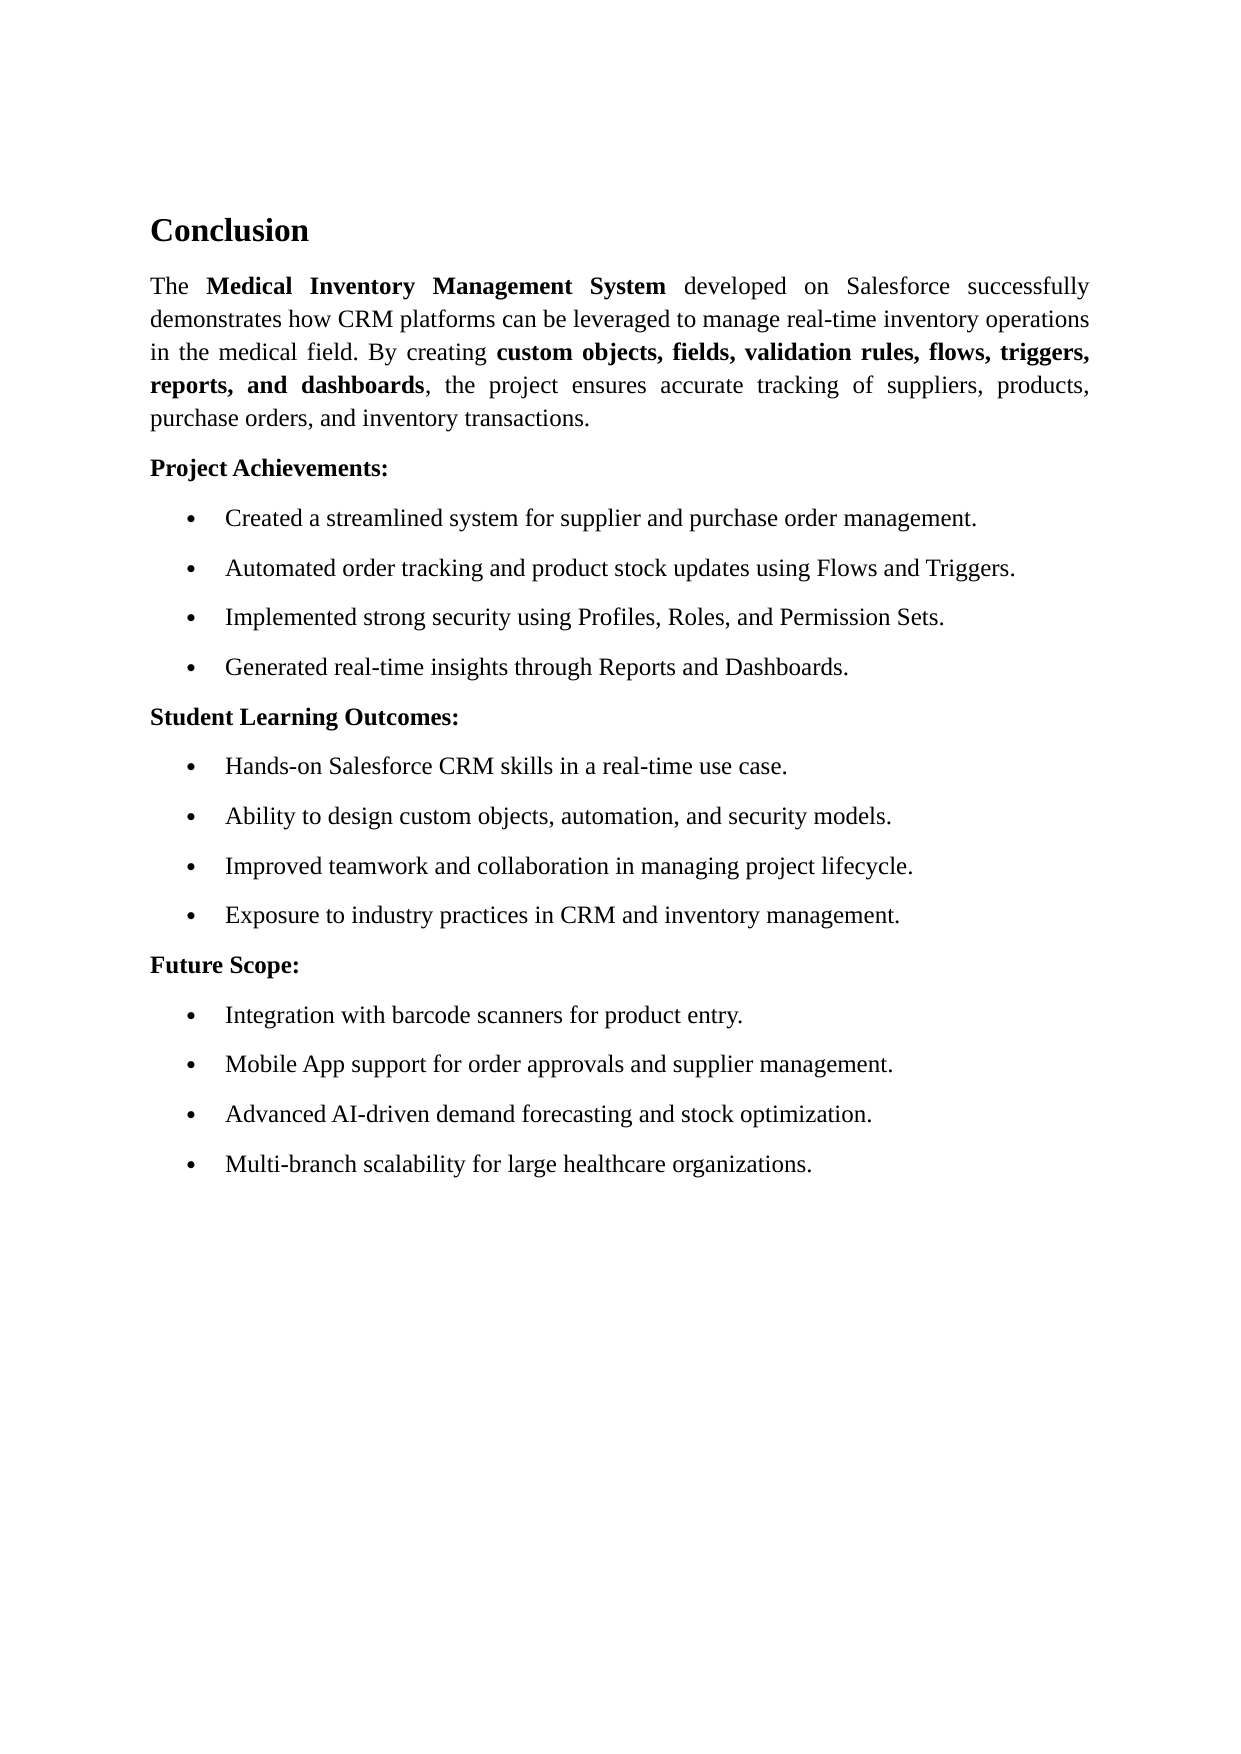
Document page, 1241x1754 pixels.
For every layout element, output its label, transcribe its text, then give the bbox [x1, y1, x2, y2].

text Project Achievements: [150, 453, 1090, 482]
list Implemented strong security using Profiles, Roles, and Permission Sets. [187, 602, 1090, 631]
list Multi-branch scalability for large healthcare organizations. [187, 1149, 1090, 1178]
text The Medical Inventory Management System developed on Salesforce successfully demonstrates how CRM platforms can be leveraged to manage real-time inventory operations in the medical field. By creating custom objects, fields, validation rules, flows, triggers, reports, and dashboards, the project ensures accurate tracking of suppliers, products, purchase orders, and inventory transactions. [150, 271, 1090, 432]
list Created a streamlined system for supplier and purchase order management. [187, 503, 1090, 532]
list Ability to design custom objects, automation, and security models. [187, 801, 1090, 830]
list Exposure to industry practices in CRM and inventory management. [187, 900, 1090, 929]
list Generated real-time insights through Reports and Dashboards. [187, 652, 1090, 681]
text Student Learning Outcomes: [150, 702, 1090, 730]
list Hands-on Salesforce CRM skills in a real-time use case. [187, 751, 1090, 780]
text Conclusion [150, 211, 1090, 249]
list Integration with barcode scanners for product entry. [187, 1000, 1090, 1028]
text Future Scope: [150, 950, 1090, 979]
list Mobile App support for order approvals and supplier management. [187, 1049, 1090, 1078]
list Automated order tracking and product stock updates using Flows and Triggers. [187, 553, 1090, 581]
list Advanced AI-driven demand forecasting and stock optimization. [187, 1099, 1090, 1128]
list Improved teamwork and collaboration in managing project lifecycle. [187, 851, 1090, 879]
